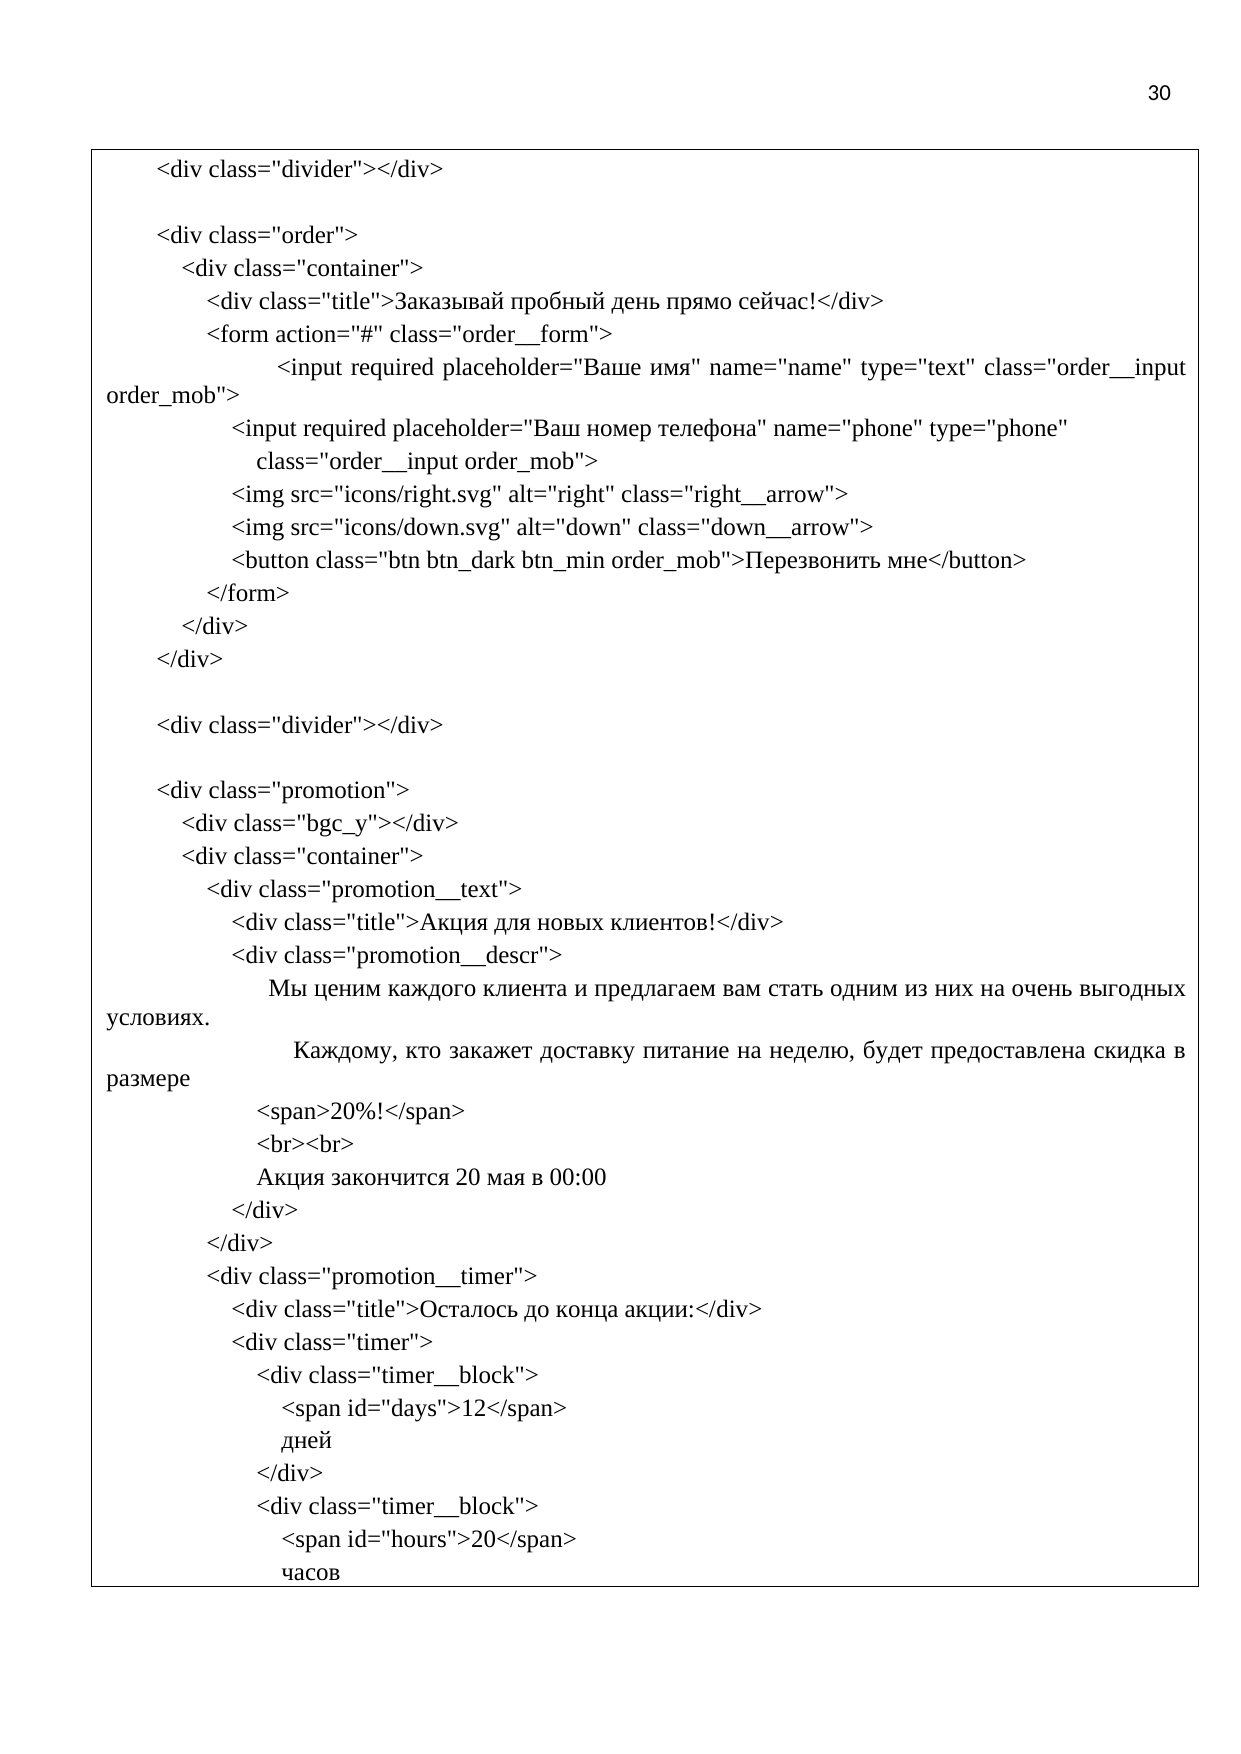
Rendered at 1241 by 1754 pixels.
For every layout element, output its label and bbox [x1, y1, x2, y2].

table_header [92, 150, 1198, 1586]
